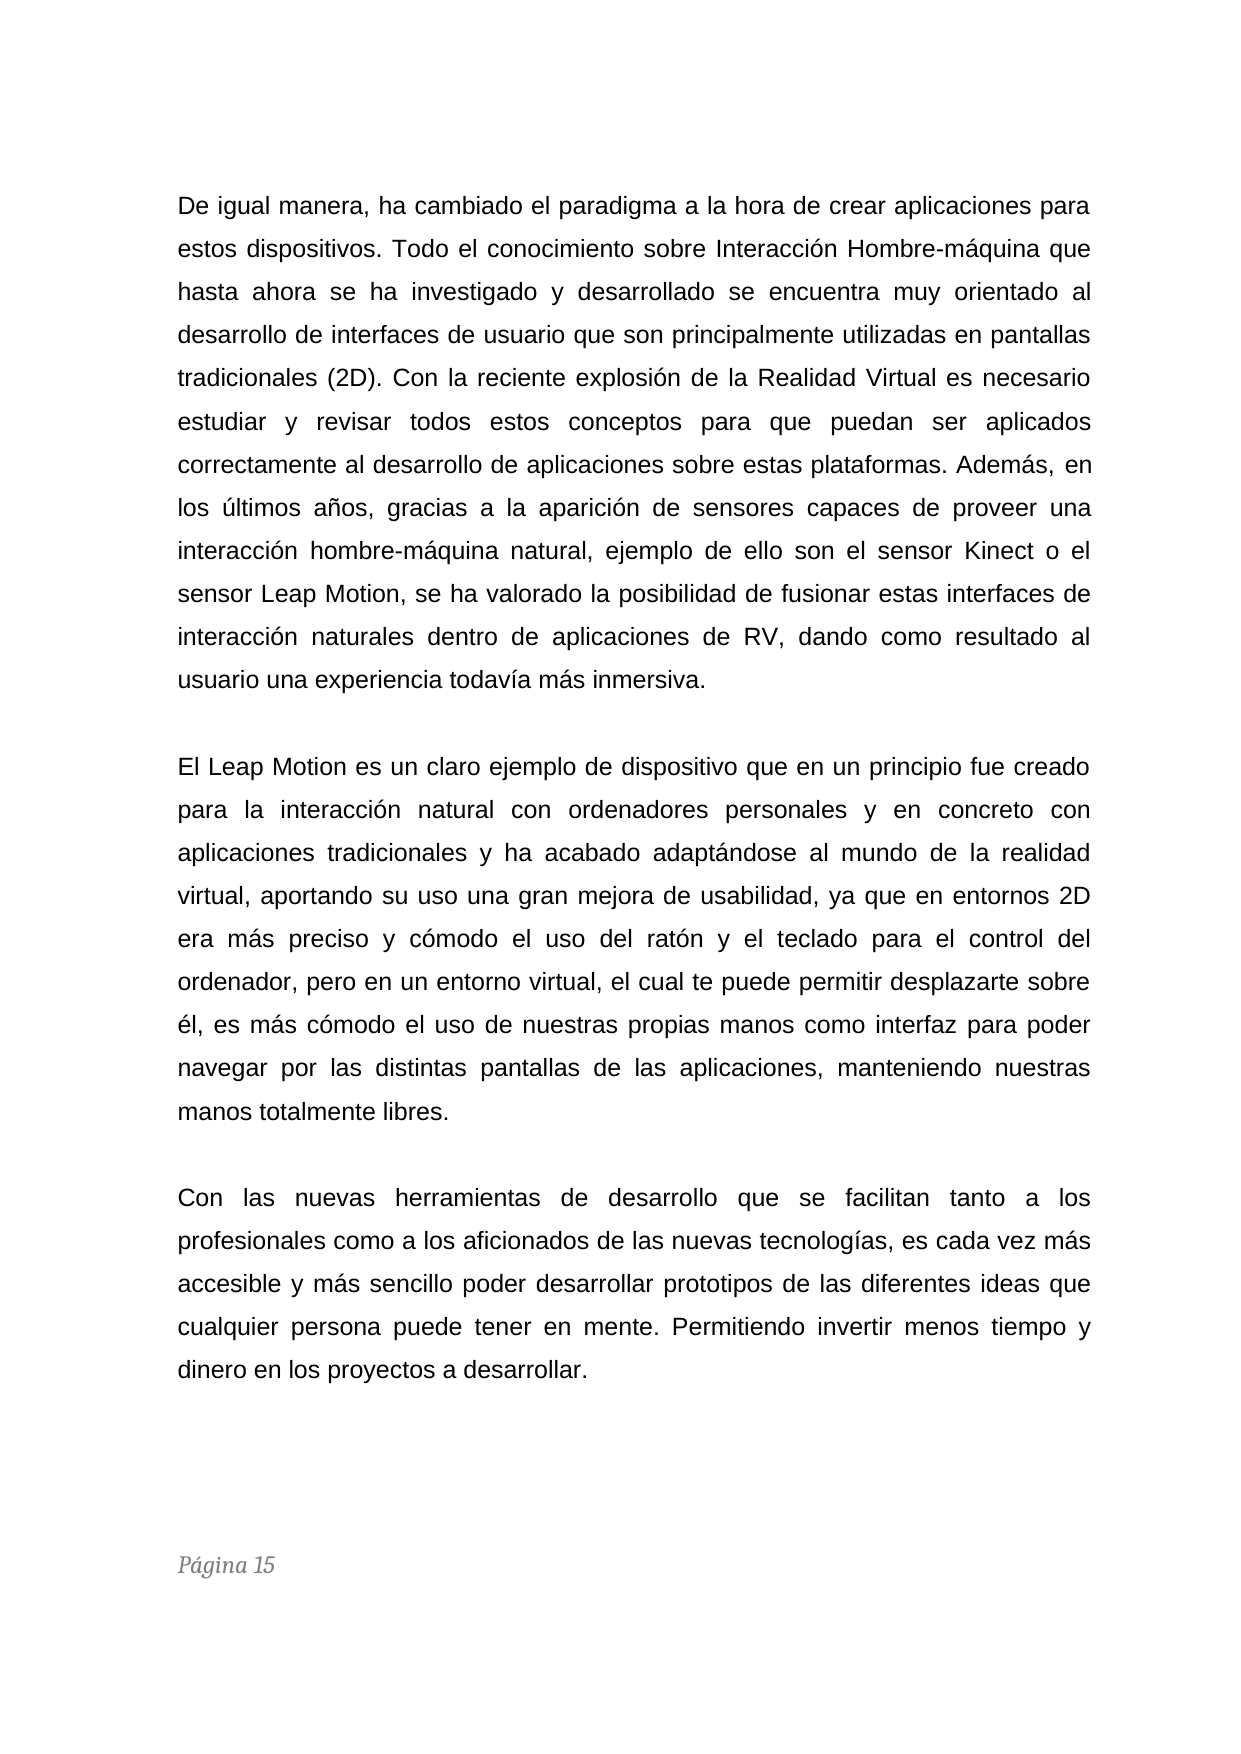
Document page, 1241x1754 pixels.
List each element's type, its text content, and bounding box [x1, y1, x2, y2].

text Con las nuevas herramientas de desarrollo que se facilitan tanto a los profesionales como a los aficionados de las nuevas tecnologías, es cada vez más accesible y más sencillo poder desarrollar prototipos de las diferentes ideas que cualquier persona puede tener en mente. Permitiendo invertir menos tiempo y dinero en los proyectos a desarrollar. [177, 1183, 1092, 1384]
text De igual manera, ha cambiado el paradigma a la hora de crear aplicaciones para estos dispositivos. Todo el conocimiento sobre Interacción Hombre-máquina que hasta ahora se ha investigado y desarrollado se encuentra muy orientado al desarrollo de interfaces de usuario que son principalmente utilizadas en pantallas tradicionales (2D). Con la reciente explosión de la Realidad Virtual es necesario estudiar y revisar todos estos conceptos para que puedan ser aplicados correctamente al desarrollo de aplicaciones sobre estas plataformas. Además, en los últimos años, gracias a la aparición de sensores capaces de proveer una interacción hombre-máquina natural, ejemplo de ello son el sensor Kinect o el sensor Leap Motion, se ha valorado la posibilidad de fusionar estas interfaces de interacción naturales dentro de aplicaciones de RV, dando como resultado al usuario una experiencia todavía más inmersiva. [177, 191, 1092, 694]
text El Leap Motion es un claro ejemplo de dispositivo que en un principio fue creado para la interacción natural con ordenadores personales y en concreto con aplicaciones tradicionales y ha acabado adaptándose al mundo de la realidad virtual, aportando su uso una gran mejora de usabilidad, ya que en entornos 2D era más preciso y cómodo el uso del ratón y el teclado para el control del ordenador, pero en un entorno virtual, el cual te puede permitir desplazarte sobre él, es más cómodo el uso de nuestras propias manos como interfaz para poder navegar por las distintas pantallas de las aplicaciones, manteniendo nuestras manos totalmente libres. [177, 751, 1092, 1125]
